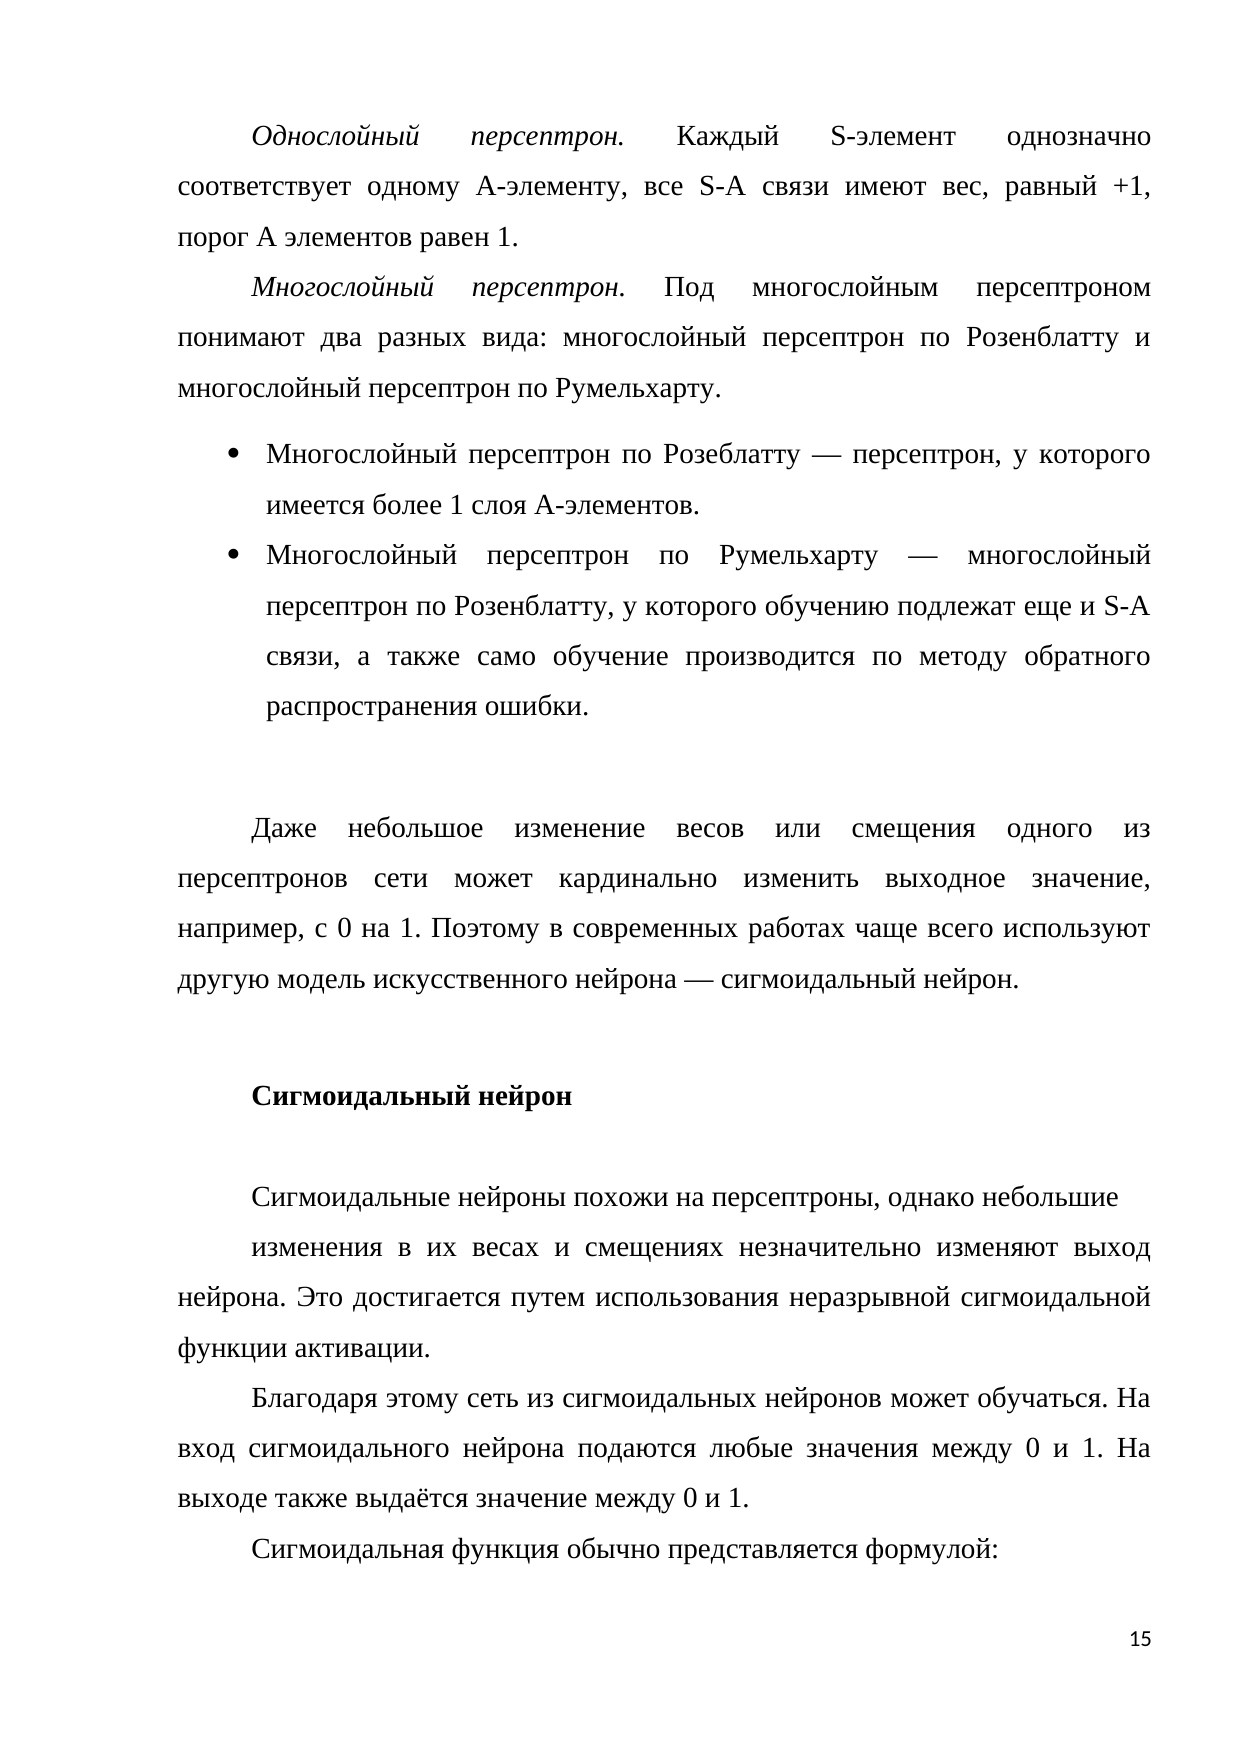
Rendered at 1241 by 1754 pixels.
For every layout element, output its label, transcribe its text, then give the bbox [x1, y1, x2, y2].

text Многослойный персептрон. Под многослойным персептроном понимают два разных вида: многослойный персептрон по Розенблатту и многослойный персептрон по Румельхарту. [177, 269, 1152, 403]
text Сигмоидальные нейроны похожи на персептроны, однако небольшие [177, 1179, 1152, 1212]
text Сигмоидальная функция обычно представляется формулой: [177, 1531, 1152, 1564]
list Многослойный персептрон по Розеблатту — персептрон, у которого имеется более 1 слоя А-элементов. [228, 437, 1152, 521]
list Многослойный персептрон по Румельхарту — многослойный персептрон по Розенблатту, у которого обучению подлежат еще и S-A связи, а также само обучение производится по методу обратного распространения ошибки. [228, 537, 1152, 722]
text изменения в их весах и смещениях незначительно изменяют выход нейрона. Это достигается путем использования неразрывной сигмоидальной функции активации. [177, 1229, 1152, 1363]
text Даже небольшое изменение весов или смещения одного из персептронов сети может кардинально изменить выходное значение, например, с 0 на 1. Поэтому в современных работах чаще всего используют другую модель искусственного нейрона — сигмоидальный нейрон. [177, 810, 1152, 994]
text Однослойный персептрон. Каждый S-элемент однозначно соответствует одному A-элементу, все S-A связи имеют вес, равный +1, порог A элементов равен 1. [177, 118, 1152, 252]
subtitle Сигмоидальный нейрон [177, 1078, 1152, 1112]
text Благодаря этому сеть из сигмоидальных нейронов может обучаться. На вход сигмоидального нейрона подаются любые значения между 0 и 1. На выходе также выдаётся значение между 0 и 1. [177, 1380, 1152, 1514]
